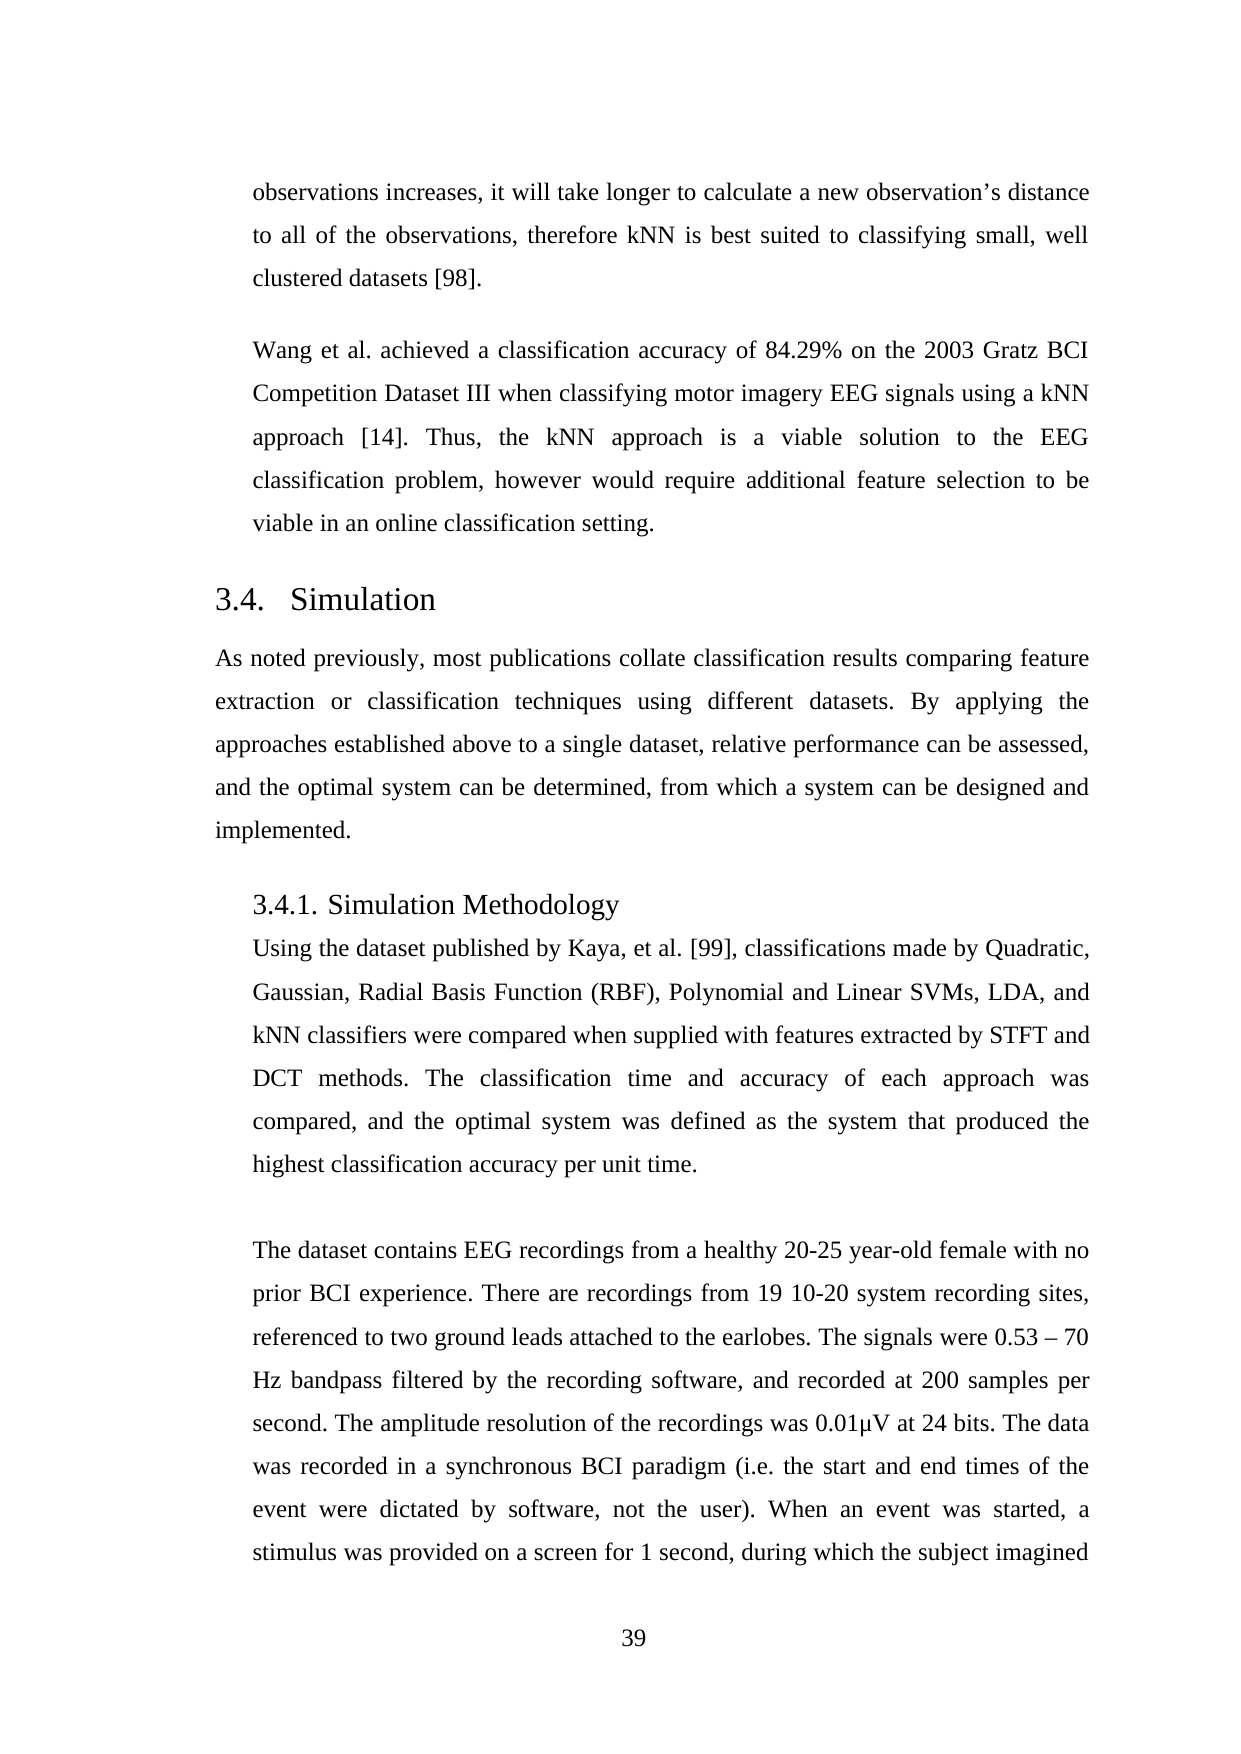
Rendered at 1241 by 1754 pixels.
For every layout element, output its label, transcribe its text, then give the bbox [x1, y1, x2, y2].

text Wang et al. achieved a classification accuracy of 84.29% on the 2003 Gratz BCI Competition Dataset III when classifying motor imagery EEG signals using a kNN approach [14]. Thus, the kNN approach is a viable solution to the EEG classification problem, however would require additional feature selection to be viable in an online classification setting. [252, 335, 1090, 537]
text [252, 177, 1090, 292]
text Using the dataset published by Kaya, et al. [99], classifications made by Quadratic, Gaussian, Radial Basis Function (RBF), Polynomial and Linear SVMs, LDA, and kNN classifiers were compared when supplied with features extracted by STFT and DCT methods. The classification time and accuracy of each approach was compared, and the optimal system was defined as the system that produced the highest classification accuracy per unit time. [252, 933, 1090, 1178]
subtitle Simulation [215, 580, 1090, 618]
text As noted previously, most publications collate classification results comparing feature extraction or classification techniques using different datasets. By applying the approaches established above to a single dataset, relative performance can be assessed, and the optimal system can be determined, from which a system can be designed and implemented. [215, 643, 1090, 844]
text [252, 1235, 1090, 1566]
subtitle Simulation Methodology [252, 887, 1090, 921]
